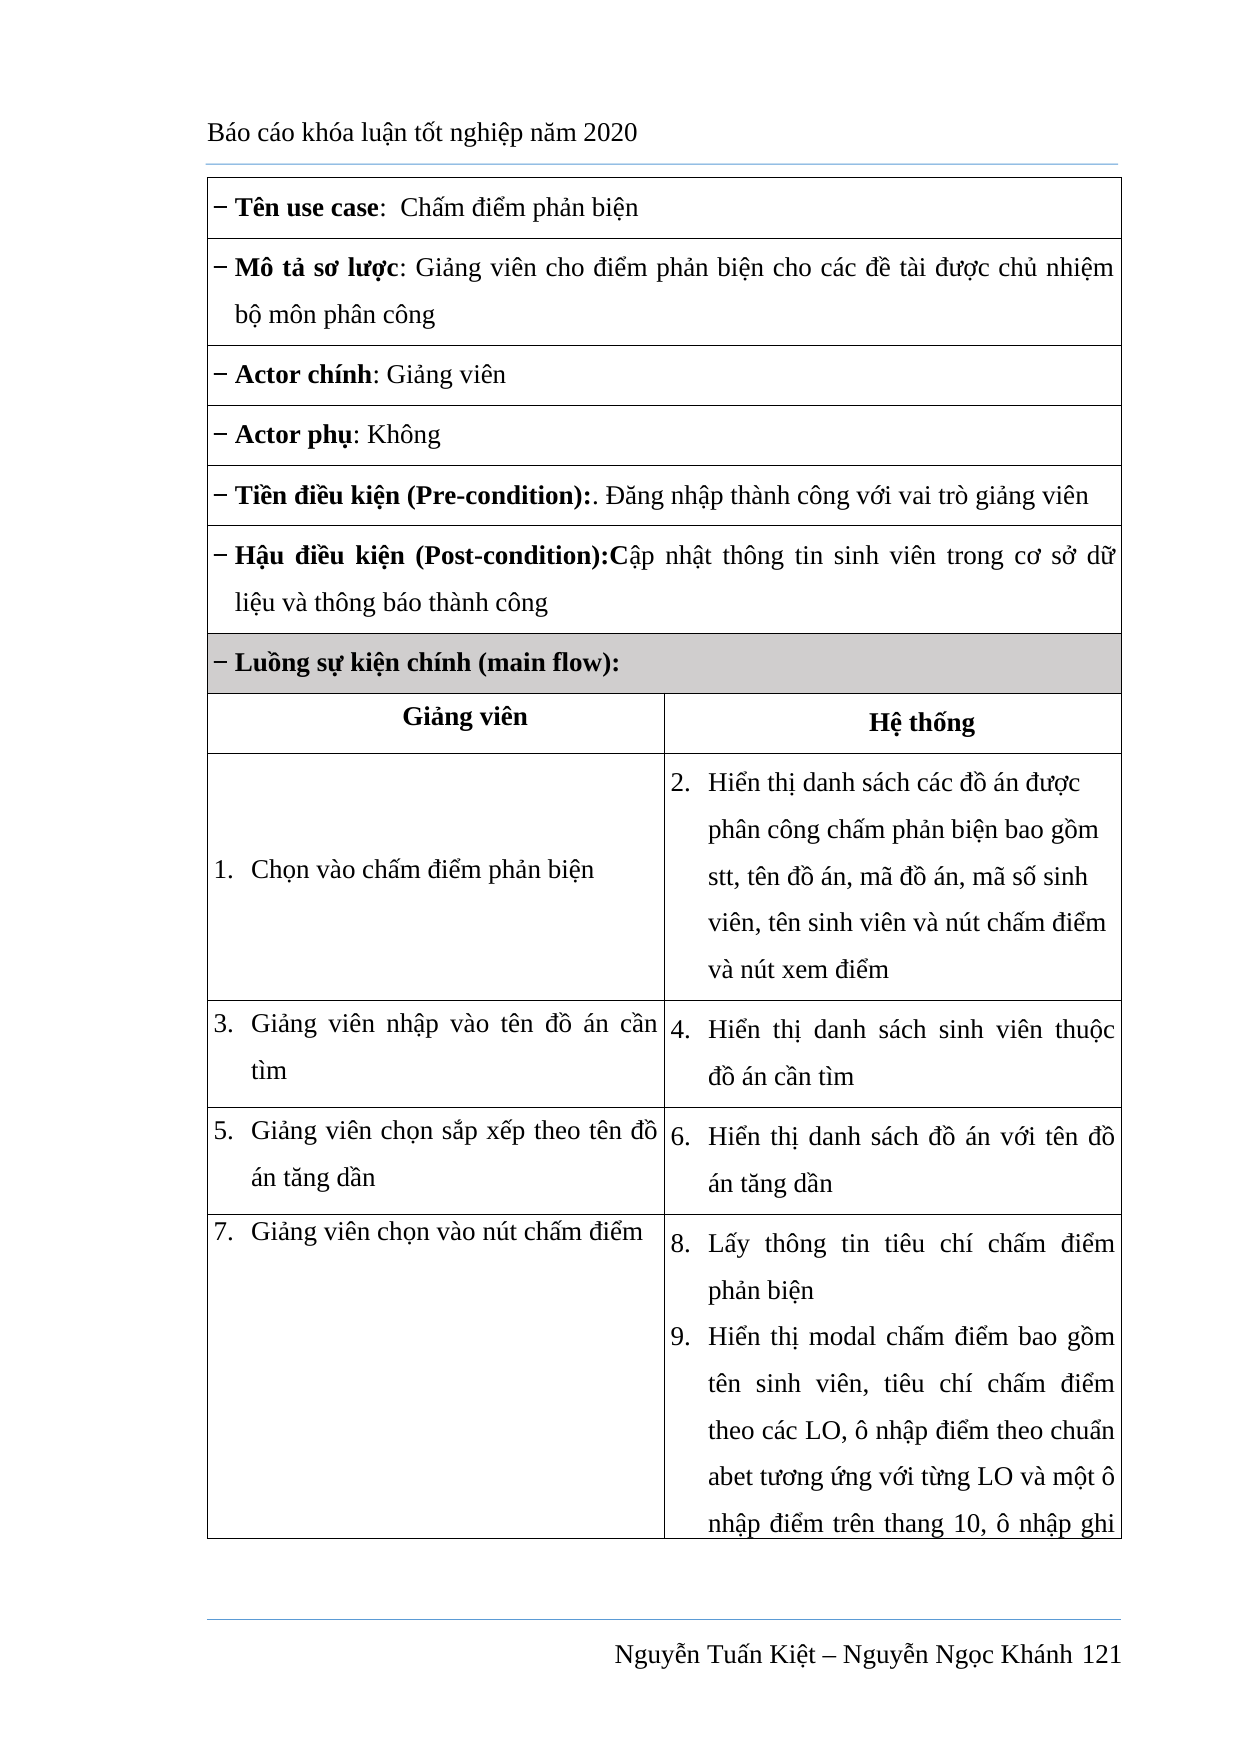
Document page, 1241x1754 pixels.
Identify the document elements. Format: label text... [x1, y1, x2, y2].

table_cell Hiển thị danh sách sinh viên thuộc đồ án cần tìm [665, 1001, 1121, 1107]
table_cell Giảng viên [208, 694, 664, 753]
table_cell Tiền điều kiện (Pre-condition):. Đăng nhập thành công với vai trò giảng viên [208, 466, 1121, 525]
table_cell Hậu điều kiện (Post-condition):Cập nhật thông tin sinh viên trong cơ sở dữ liệu và thông báo thành công [208, 526, 1121, 632]
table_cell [208, 1215, 664, 1538]
table_cell Chọn vào chấm điểm phản biện [208, 754, 664, 1000]
table_cell Hiển thị danh sách các đồ án được phân công chấm phản biện bao gồm stt, tên đồ án, mã đồ án, mã số sinh viên, tên sinh viên và nút chấm điểm và nút xem điểm [665, 754, 1121, 1000]
table_cell Luồng sự kiện chính (main flow): [208, 634, 1121, 693]
table_cell Giảng viên nhập vào tên đồ án cần tìm [208, 1001, 664, 1107]
table_cell Hiển thị danh sách đồ án với tên đồ án tăng dần [665, 1108, 1121, 1213]
table_cell Actor phụ: Không [208, 406, 1121, 465]
table_cell Hệ thống [665, 694, 1121, 753]
table_cell Mô tả sơ lược: Giảng viên cho điểm phản biện cho các đề tài được chủ nhiệm bộ môn phân công [208, 239, 1121, 344]
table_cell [665, 1215, 1121, 1538]
table_cell Giảng viên chọn sắp xếp theo tên đồ án tăng dần [208, 1108, 664, 1213]
table_cell Actor chính: Giảng viên [208, 346, 1121, 405]
table_header Tên use case: Chấm điểm phản biện [208, 178, 1121, 237]
